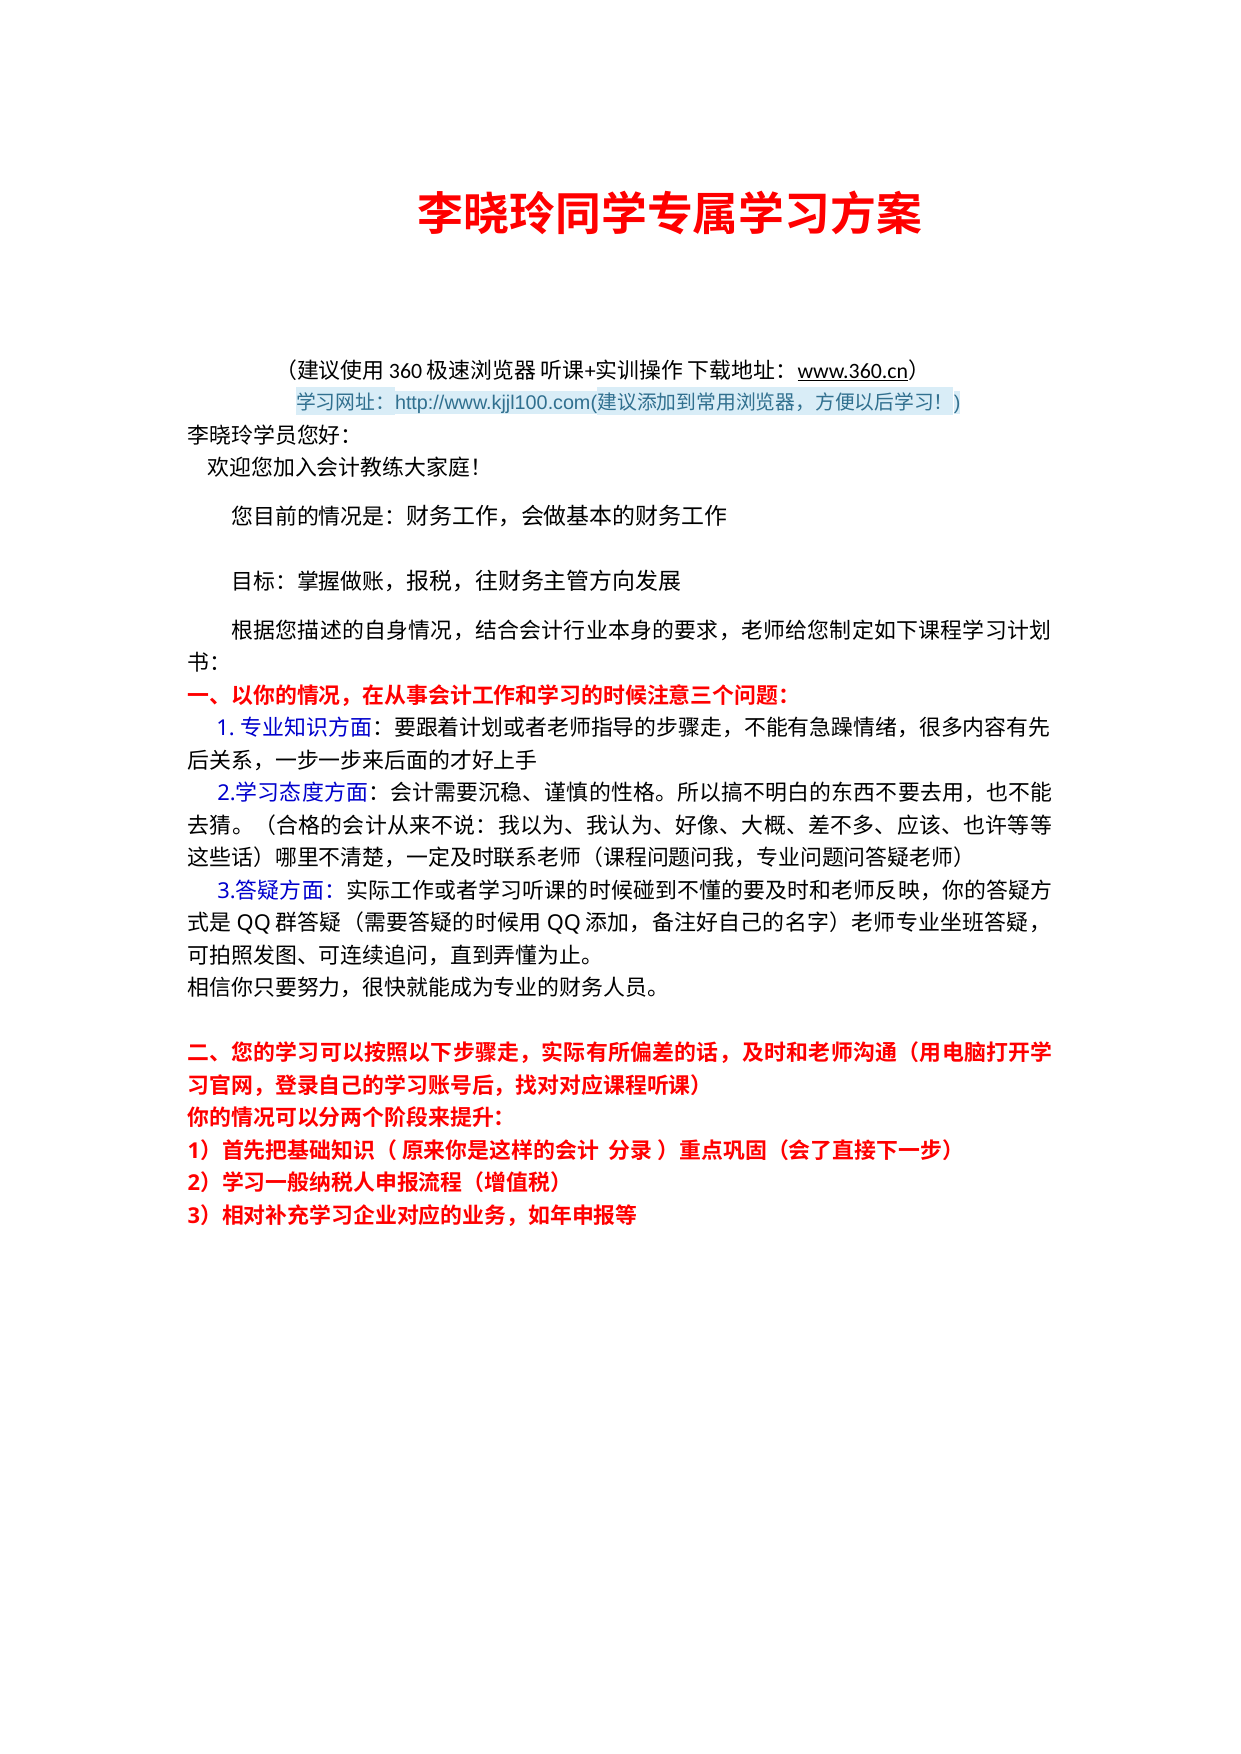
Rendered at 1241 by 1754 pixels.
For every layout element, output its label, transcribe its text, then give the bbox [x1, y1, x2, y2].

text （建议使用360极速浏览器 听课+实训操作 下载地址：www.360.cn） [187, 352, 1053, 385]
text 学习网址：http://www.kjjl100.com(建议添加到常用浏览器，方便以后学习！) [197, 385, 1053, 417]
text 欢迎您加入会计教练大家庭！ [187, 450, 1053, 482]
text 李晓玲学员您好： [187, 417, 1053, 450]
text 你的情况可以分两个阶段来提升： [187, 1100, 1053, 1132]
subtitle 李晓玲同学专属学习方案 [187, 162, 1053, 259]
list 首先把基础知识（ 原来你是这样的会计 分录 ）重点巩固（会了直接下一步） [187, 1132, 1053, 1165]
text 您目前的情况是：财务工作，会做基本的财务工作 [187, 482, 1053, 547]
text 3.答疑方面：实际工作或者学习听课的时候碰到不懂的要及时和老师反映，你的答疑方式是QQ群答疑（需要答疑的时候用QQ添加，备注好自己的名字）老师专业坐班答疑，可拍照发图、可连续追问，直到弄懂为止。 [187, 872, 1053, 970]
text 相信你只要努力，很快就能成为专业的财务人员。 [187, 970, 1053, 1002]
list 您的学习可以按照以下步骤走，实际有所偏差的话，及时和老师沟通（用电脑打开学习官网，登录自己的学习账号后，找对对应课程听课） [187, 1035, 1053, 1100]
list 相对补充学习企业对应的业务，如年申报等 [187, 1197, 1053, 1230]
text 根据您描述的自身情况，结合会计行业本身的要求，老师给您制定如下课程学习计划书： [187, 612, 1053, 677]
text 1. 专业知识方面：要跟着计划或者老师指导的步骤走，不能有急躁情绪，很多内容有先后关系，一步一步来后面的才好上手 [187, 710, 1053, 775]
text 2.学习态度方面：会计需要沉稳、谨慎的性格。所以搞不明白的东西不要去用，也不能去猜。（合格的会计从来不说：我以为、我认为、好像、大概、差不多、应该、也许等等这些话）哪里不清楚，一定及时联系老师（课程问题问我，专业问题问答疑老师） [187, 775, 1053, 872]
list 学习一般纳税人申报流程（增值税） [187, 1165, 1053, 1197]
text 目标：掌握做账，报税，往财务主管方向发展 [187, 547, 1053, 612]
text 一、以你的情况，在从事会计工作和学习的时候注意三个问题： [187, 677, 1053, 710]
